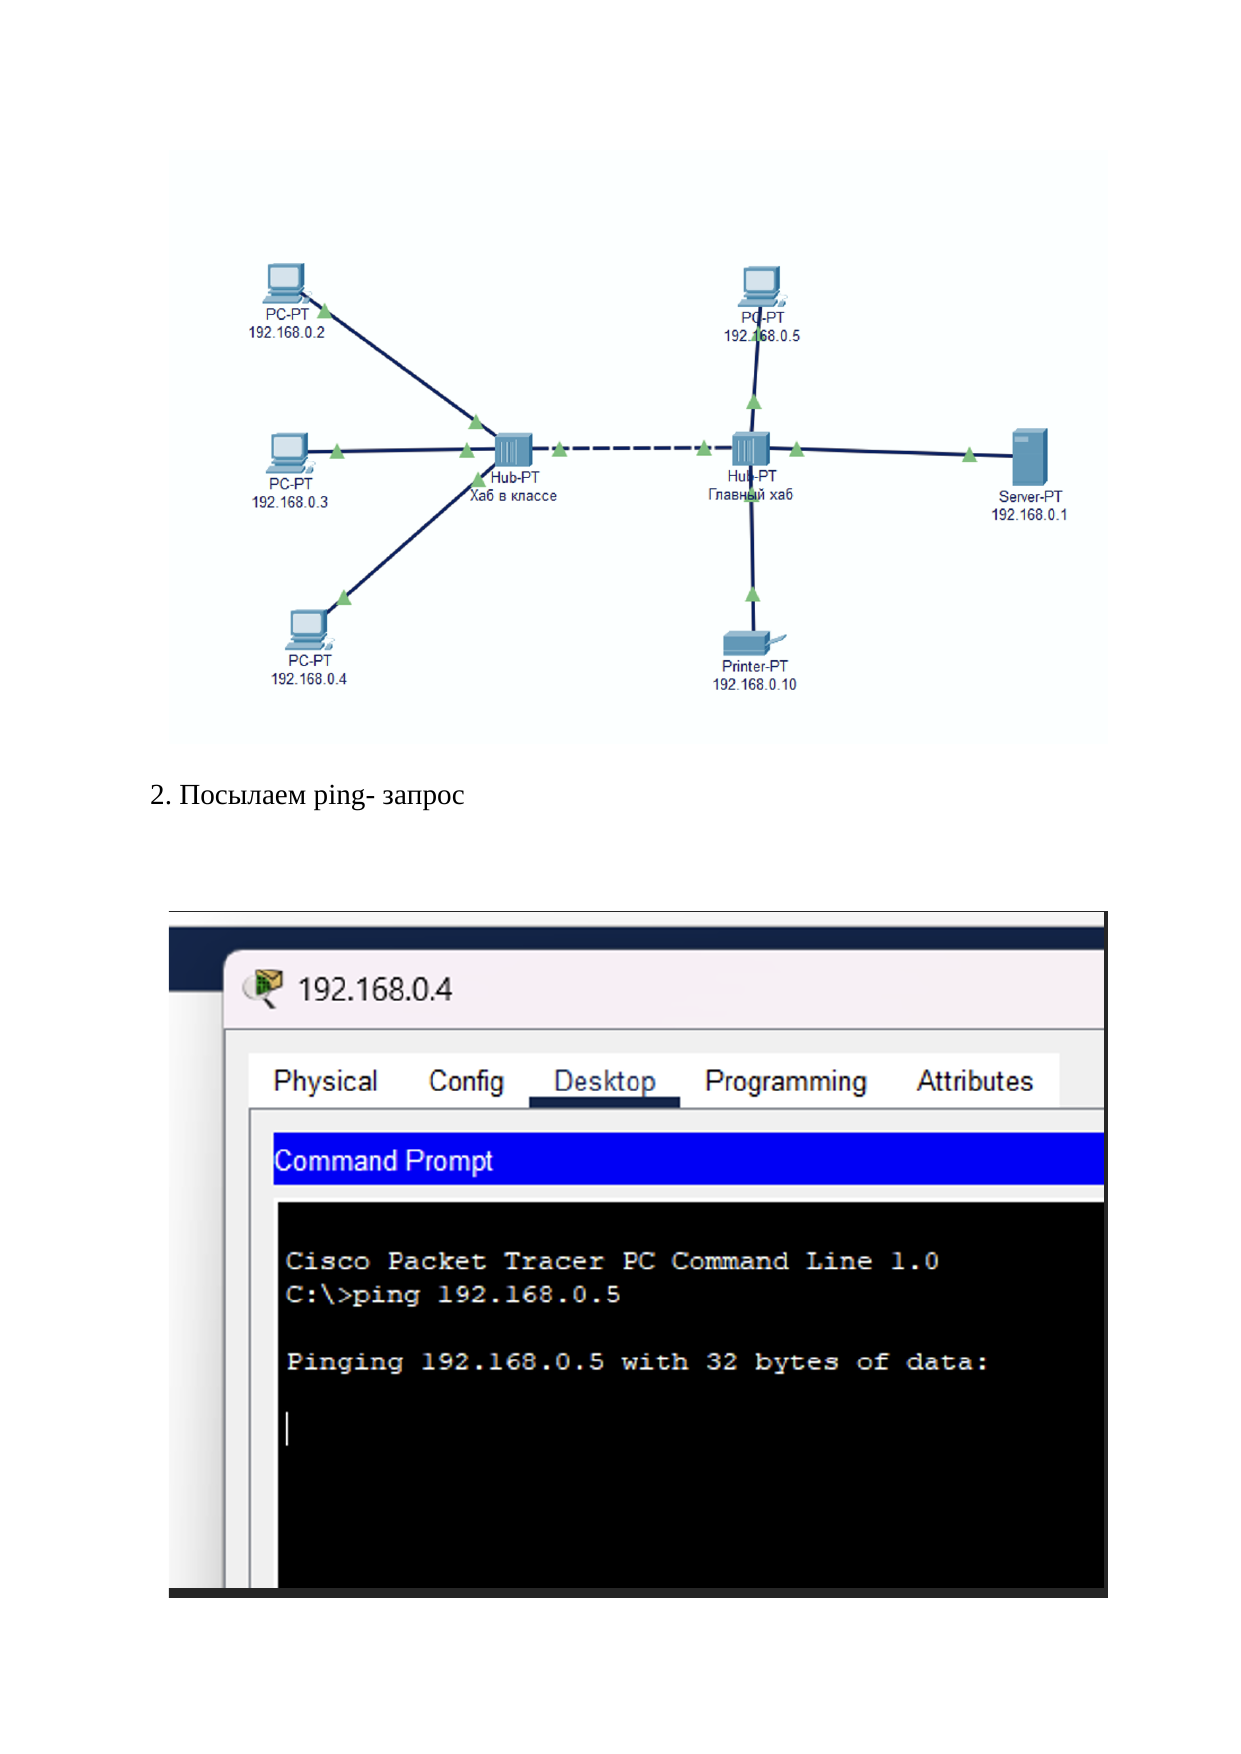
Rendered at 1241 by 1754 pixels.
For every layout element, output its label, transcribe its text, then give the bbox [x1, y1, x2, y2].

picture [168, 911, 1108, 1598]
text 2. Посылаем ping- запрос [150, 777, 1090, 811]
picture [168, 150, 1108, 744]
